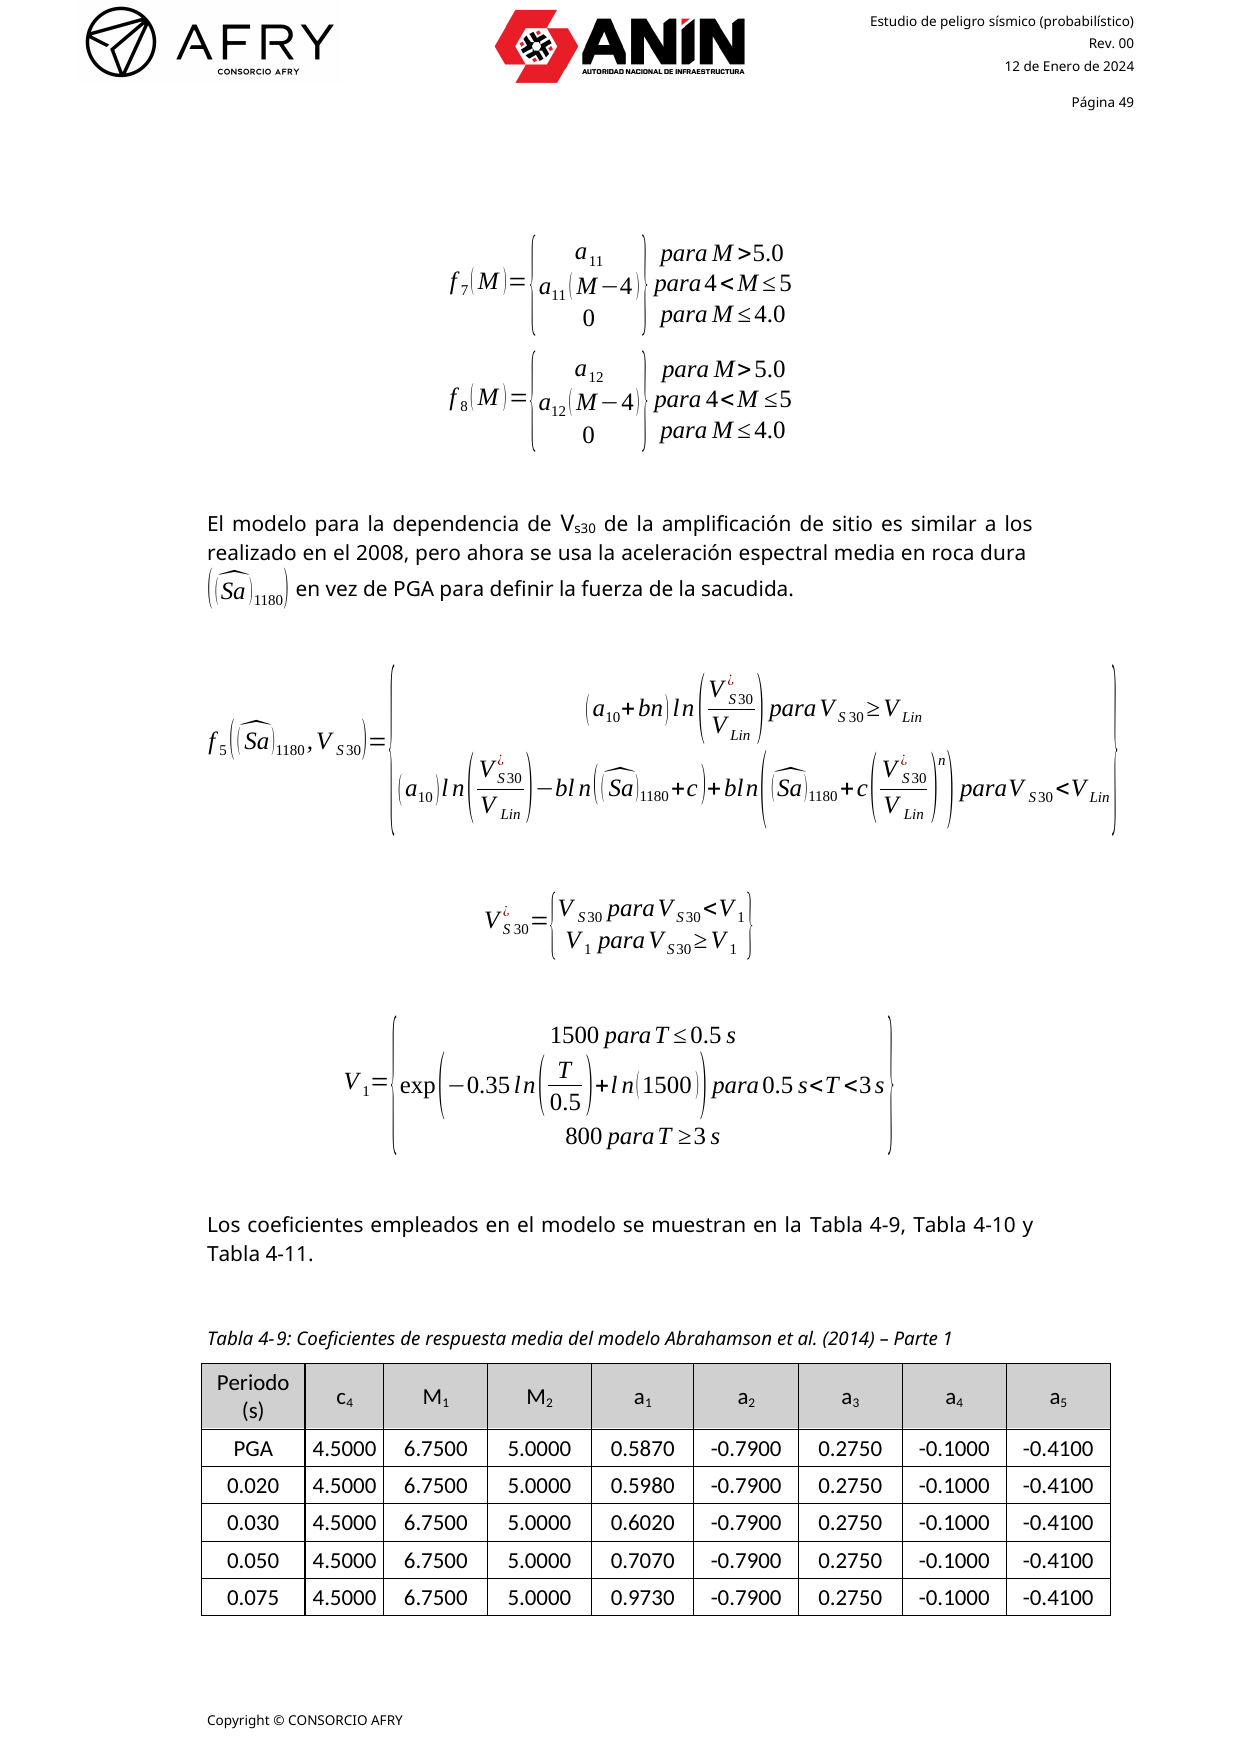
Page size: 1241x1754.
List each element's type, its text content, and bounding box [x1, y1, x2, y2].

table_cell 6.7500 [384, 1579, 487, 1615]
table_cell 5.0000 [488, 1542, 591, 1578]
table_cell -0.7900 [694, 1504, 798, 1541]
table_cell 0.2750 [799, 1542, 902, 1578]
table_cell 0.2750 [799, 1467, 902, 1503]
table_cell 0.2750 [799, 1504, 902, 1541]
picture [76, 0, 343, 83]
table_cell 0.5870 [592, 1430, 693, 1466]
table_cell -0.1000 [903, 1579, 1006, 1615]
table_header a4 [903, 1364, 1006, 1428]
table_cell -0.7900 [694, 1579, 798, 1615]
table_cell -0.7900 [694, 1430, 798, 1466]
table_cell -0.4100 [1007, 1467, 1110, 1503]
table_cell -0.1000 [903, 1430, 1006, 1466]
table_cell 0.075 [202, 1579, 304, 1615]
table_cell 6.7500 [384, 1504, 487, 1541]
table_header a2 [694, 1364, 798, 1428]
table_cell 5.0000 [488, 1579, 591, 1615]
table_cell -0.4100 [1007, 1542, 1110, 1578]
table_cell -0.1000 [903, 1504, 1006, 1541]
table_cell 5.0000 [488, 1467, 591, 1503]
table_header a1 [592, 1364, 693, 1428]
table_cell 4.5000 [306, 1542, 383, 1578]
table_header c4 [306, 1364, 383, 1428]
table_cell -0.7900 [694, 1542, 798, 1578]
table_cell -0.4100 [1007, 1504, 1110, 1541]
table_cell 6.7500 [384, 1542, 487, 1578]
table_cell 4.5000 [306, 1430, 383, 1466]
table_header M1 [384, 1364, 487, 1428]
table_cell 0.6020 [592, 1504, 693, 1541]
table_cell 0.2750 [799, 1430, 902, 1466]
table_cell -0.7900 [694, 1467, 798, 1503]
table_cell 0.7070 [592, 1542, 693, 1578]
table_cell 6.7500 [384, 1430, 487, 1466]
table_header M2 [488, 1364, 591, 1428]
table_cell -0.4100 [1007, 1430, 1110, 1466]
table_cell 4.5000 [306, 1504, 383, 1541]
table_cell 5.0000 [488, 1504, 591, 1541]
table_header a5 [1007, 1364, 1110, 1428]
table_cell -0.1000 [903, 1542, 1006, 1578]
table_cell 0.020 [202, 1467, 304, 1503]
table_cell 5.0000 [488, 1430, 591, 1466]
table_header Periodo (s) [202, 1364, 304, 1428]
table_cell 6.7500 [384, 1467, 487, 1503]
table_cell PGA [202, 1430, 304, 1466]
table_cell 0.5980 [592, 1467, 693, 1503]
table_cell 0.9730 [592, 1579, 693, 1615]
table_cell -0.4100 [1007, 1579, 1110, 1615]
table_cell -0.1000 [903, 1467, 1006, 1503]
text El modelo para la dependencia de Vs30 de la amplificación de sitio es similar a los realizado en el 2008, pero ahora se usa la aceleración espectral media en roca dura en vez de PGA para definir la fuerza de la sacudida. [207, 506, 1033, 610]
table_header a3 [799, 1364, 902, 1428]
table_cell 4.5000 [306, 1467, 383, 1503]
picture [493, 7, 747, 85]
table_cell 0.050 [202, 1542, 304, 1578]
table_cell 0.030 [202, 1504, 304, 1541]
table_cell 4.5000 [306, 1579, 383, 1615]
table_cell 0.2750 [799, 1579, 902, 1615]
